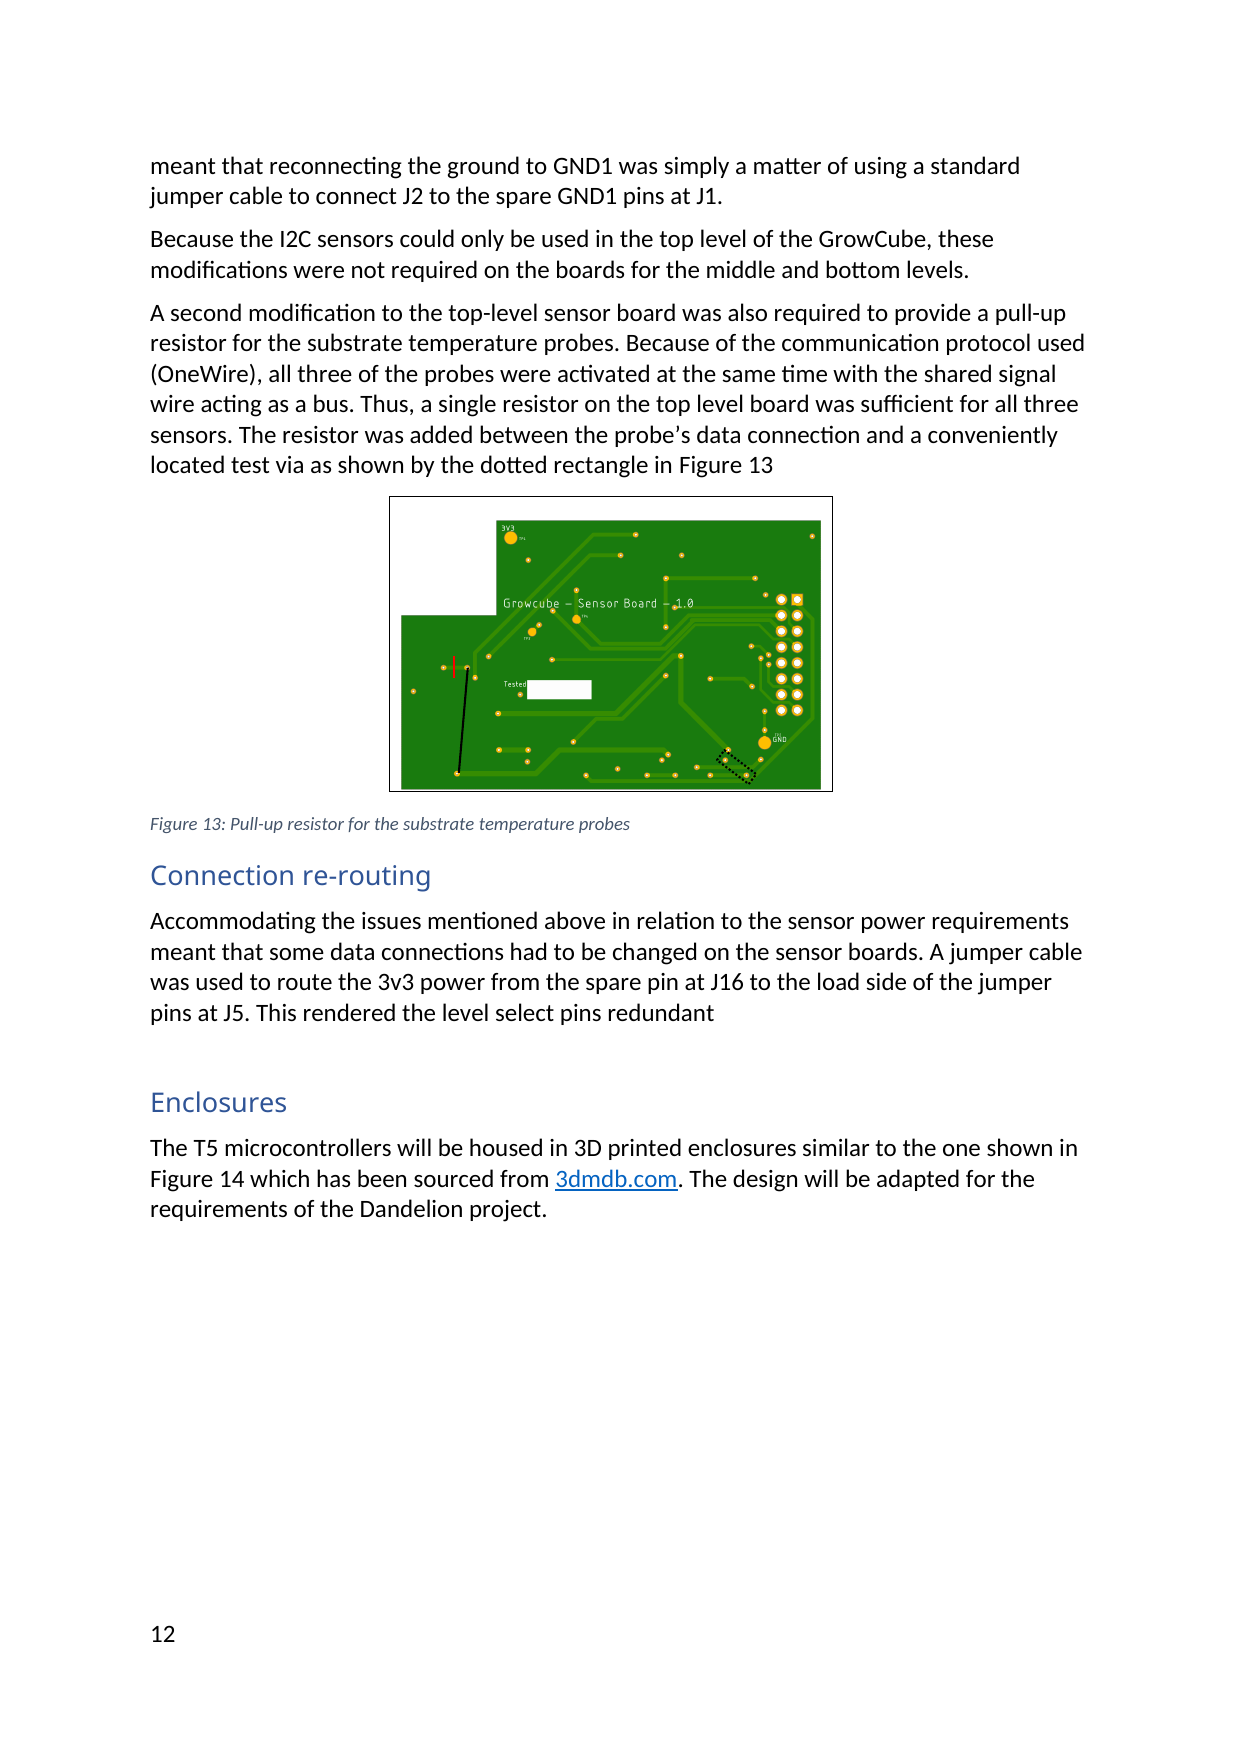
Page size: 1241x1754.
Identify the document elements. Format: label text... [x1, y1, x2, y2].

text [150, 150, 1090, 211]
text Accommodating the issues mentioned above in relation to the sensor power requirements meant that some data connections had to be changed on the sensor boards. A jumper cable was used to route the 3v3 power from the spare pin at J16 to the load side of the jumper pins at J5. This rendered the level select pins redundant [150, 905, 1090, 1027]
picture [390, 497, 832, 791]
text The T5 microcontrollers will be housed in 3D printed enclosures similar to the one shown in Figure 11 which has been sourced from 3dmdb.com. The design will be adapted for the requirements of the Dandelion project. [150, 1132, 1090, 1224]
subtitle Connection re-routing [150, 856, 1090, 893]
subtitle Enclosures [150, 1083, 1090, 1120]
text Because the I2C sensors could only be used in the top level of the GrowCube, these modifications were not required on the boards for the middle and bottom levels. [150, 223, 1090, 284]
text A second modification to the top-level sensor board was also required to provide a pull-up resistor for the substrate temperature probes. Because of the communication protocol used (OneWire), all three of the probes were activated at the same time with the shared signal wire acting as a bus. Thus, a single resistor on the top level board was sufficient for all three sensors. The resistor was added between the probe’s data connection and a conveniently located test via as shown by the dotted rectangle in Figure 12 [150, 297, 1090, 480]
